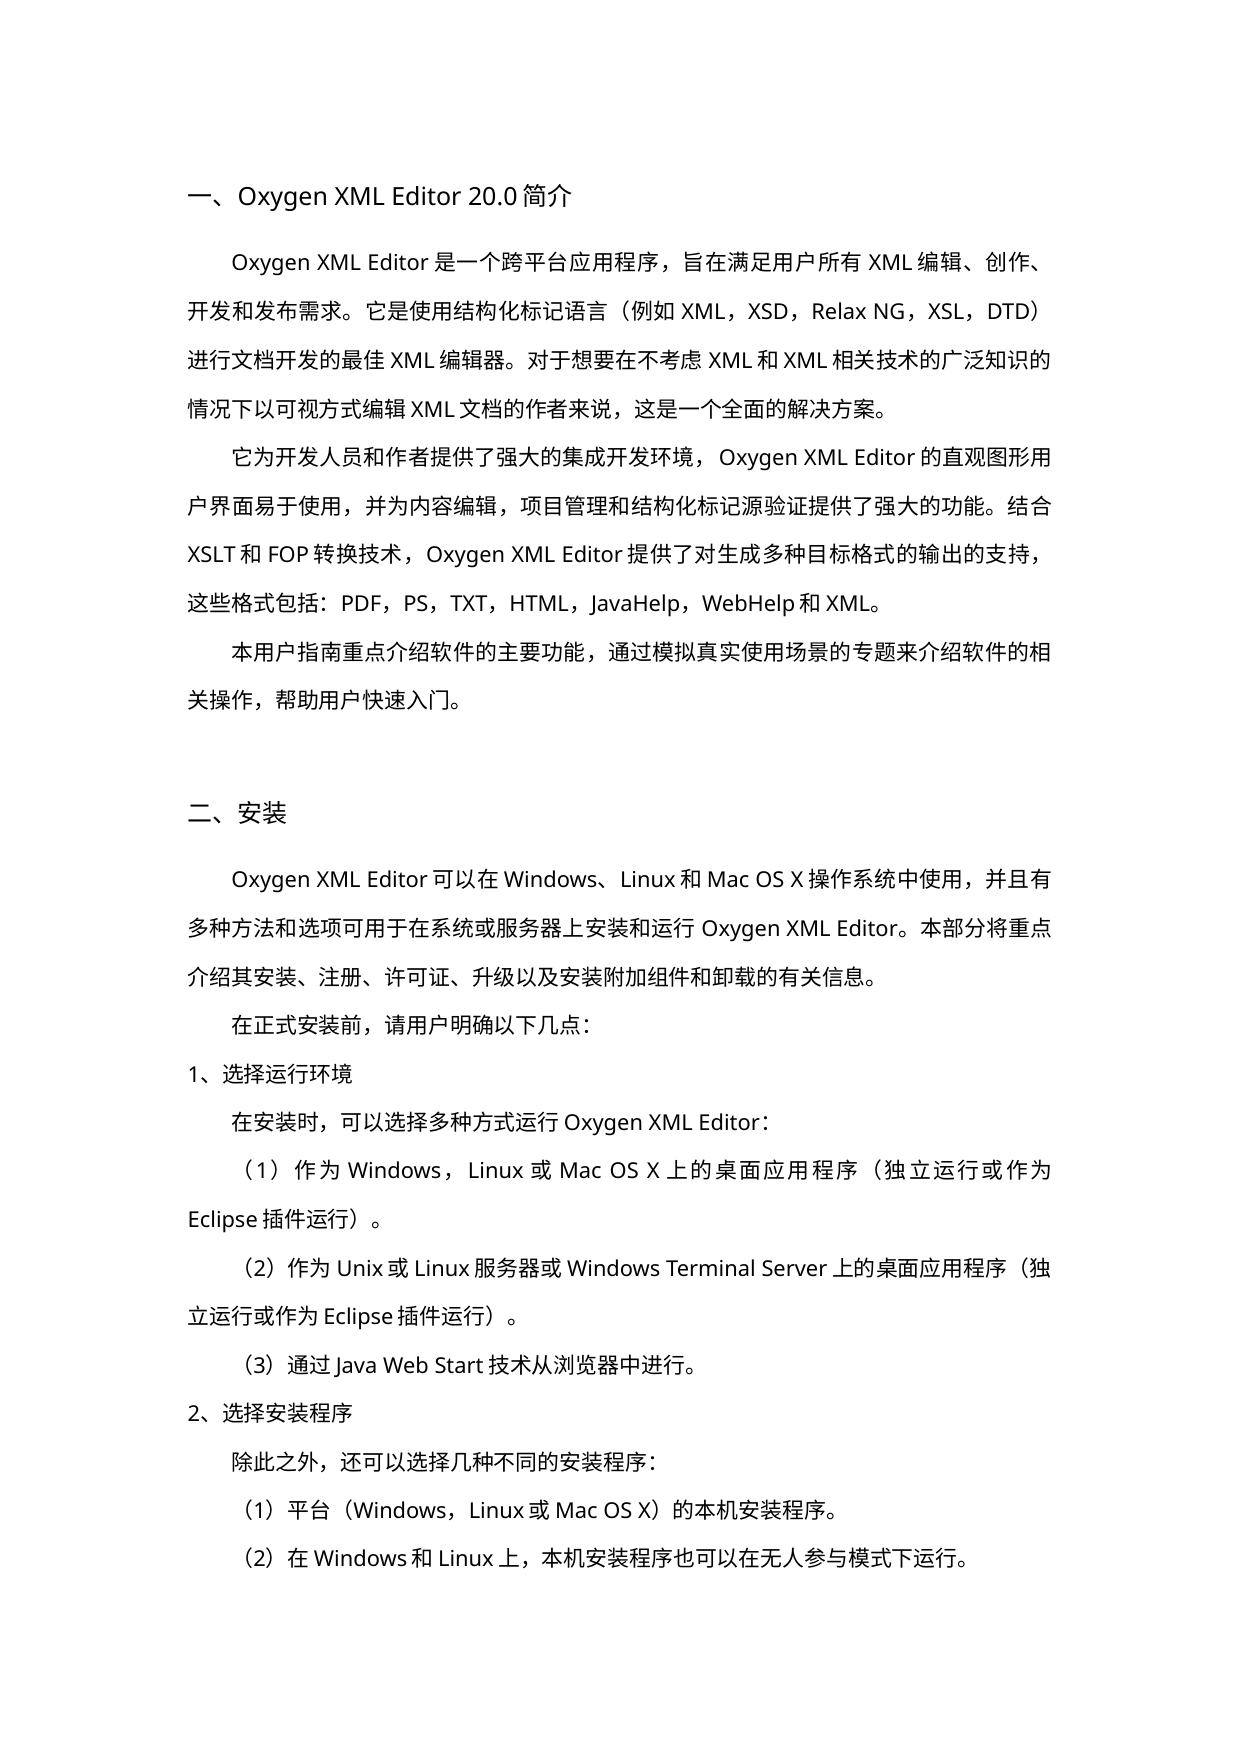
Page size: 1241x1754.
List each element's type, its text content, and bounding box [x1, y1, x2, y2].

text 除此之外，还可以选择几种不同的安装程序： [187, 1444, 1053, 1477]
text 本用户指南重点介绍软件的主要功能，通过模拟真实使用场景的专题来介绍软件的相关操作，帮助用户快速入门。 [187, 634, 1053, 716]
text （1）平台（Windows，Linux或Mac OS X）的本机安装程序。 [187, 1493, 1053, 1525]
subtitle 一、Oxygen XML Editor 20.0简介 [187, 162, 1053, 227]
text 它为开发人员和作者提供了强大的集成开发环境，Oxygen XML Editor的直观图形用户界面易于使用，并为内容编辑，项目管理和结构化标记源验证提供了强大的功能。结合XSLT和FOP转换技术，Oxygen XML Editor提供了对生成多种目标格式的输出的支持，这些格式包括：PDF，PS，TXT，HTML，JavaHelp，WebHelp和XML。 [187, 440, 1053, 618]
text Oxygen XML Editor可以在Windows、Linux和Mac OS X操作系统中使用，并且有多种方法和选项可用于在系统或服务器上安装和运行Oxygen XML Editor。本部分将重点介绍其安装、注册、许可证、升级以及安装附加组件和卸载的有关信息。 [187, 862, 1053, 992]
text 在安装时，可以选择多种方式运行Oxygen XML Editor： [187, 1105, 1053, 1137]
text 在正式安装前，请用户明确以下几点： 1、选择运行环境 [187, 1008, 1053, 1089]
text （1）作为Windows，Linux或Mac OS X上的桌面应用程序（独立运行或作为Eclipse插件运行）。 [187, 1153, 1053, 1234]
text Oxygen XML Editor是一个跨平台应用程序，旨在满足用户所有XML编辑、创作、开发和发布需求。它是使用结构化标记语言（例如XML，XSD，Relax NG，XSL，DTD）进行文档开发的最佳XML编辑器。对于想要在不考虑XML和XML相关技术的广泛知识的情况下以可视方式编辑XML文档的作者来说，这是一个全面的解决方案。 [187, 245, 1053, 424]
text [187, 1541, 1053, 1573]
text （3）通过Java Web Start技术从浏览器中进行。 2、选择安装程序 [187, 1347, 1053, 1428]
subtitle 二、安装 [187, 779, 1053, 844]
text （2）作为Unix或Linux服务器或Windows Terminal Server上的桌面应用程序（独立运行或作为Eclipse插件运行）。 [187, 1250, 1053, 1331]
